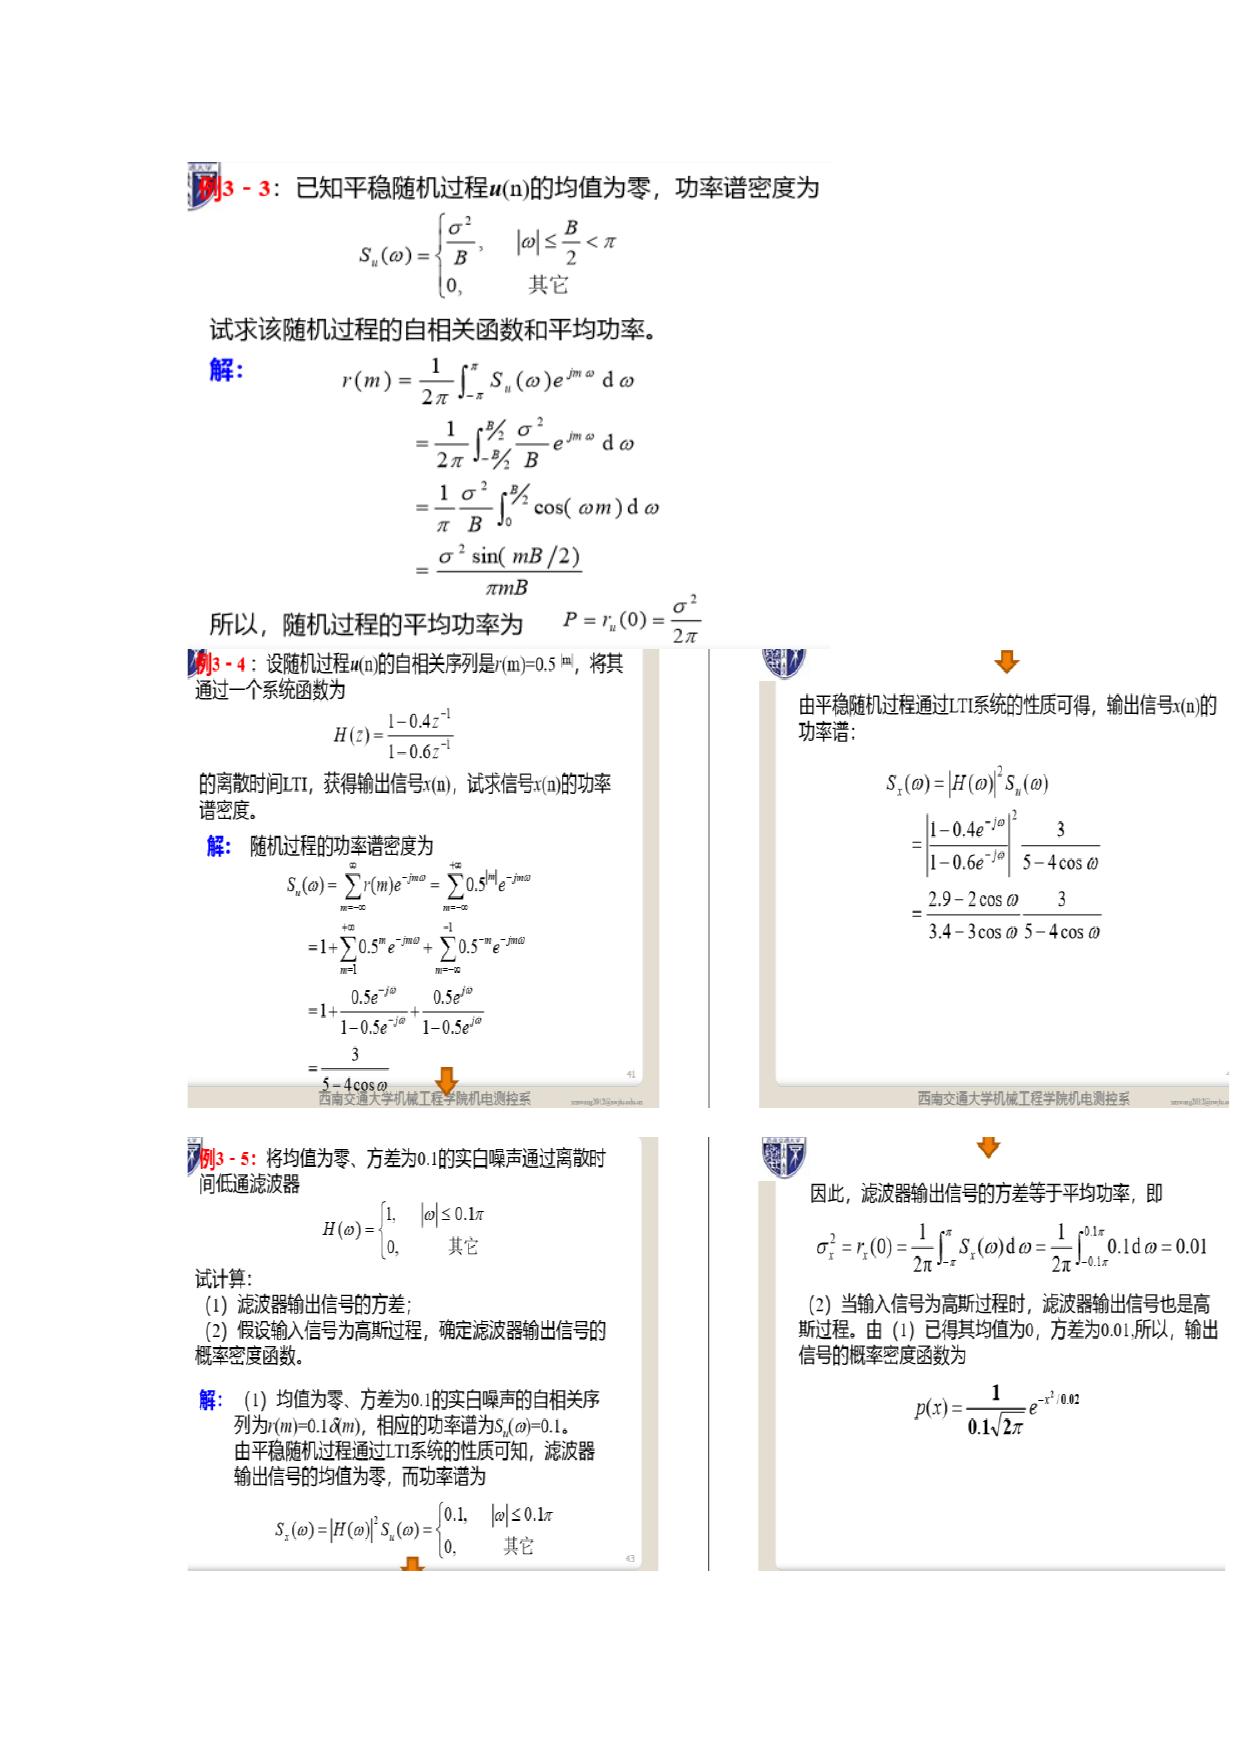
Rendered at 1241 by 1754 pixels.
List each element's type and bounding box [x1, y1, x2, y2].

picture [187, 1137, 1225, 1571]
picture [187, 162, 1230, 1108]
